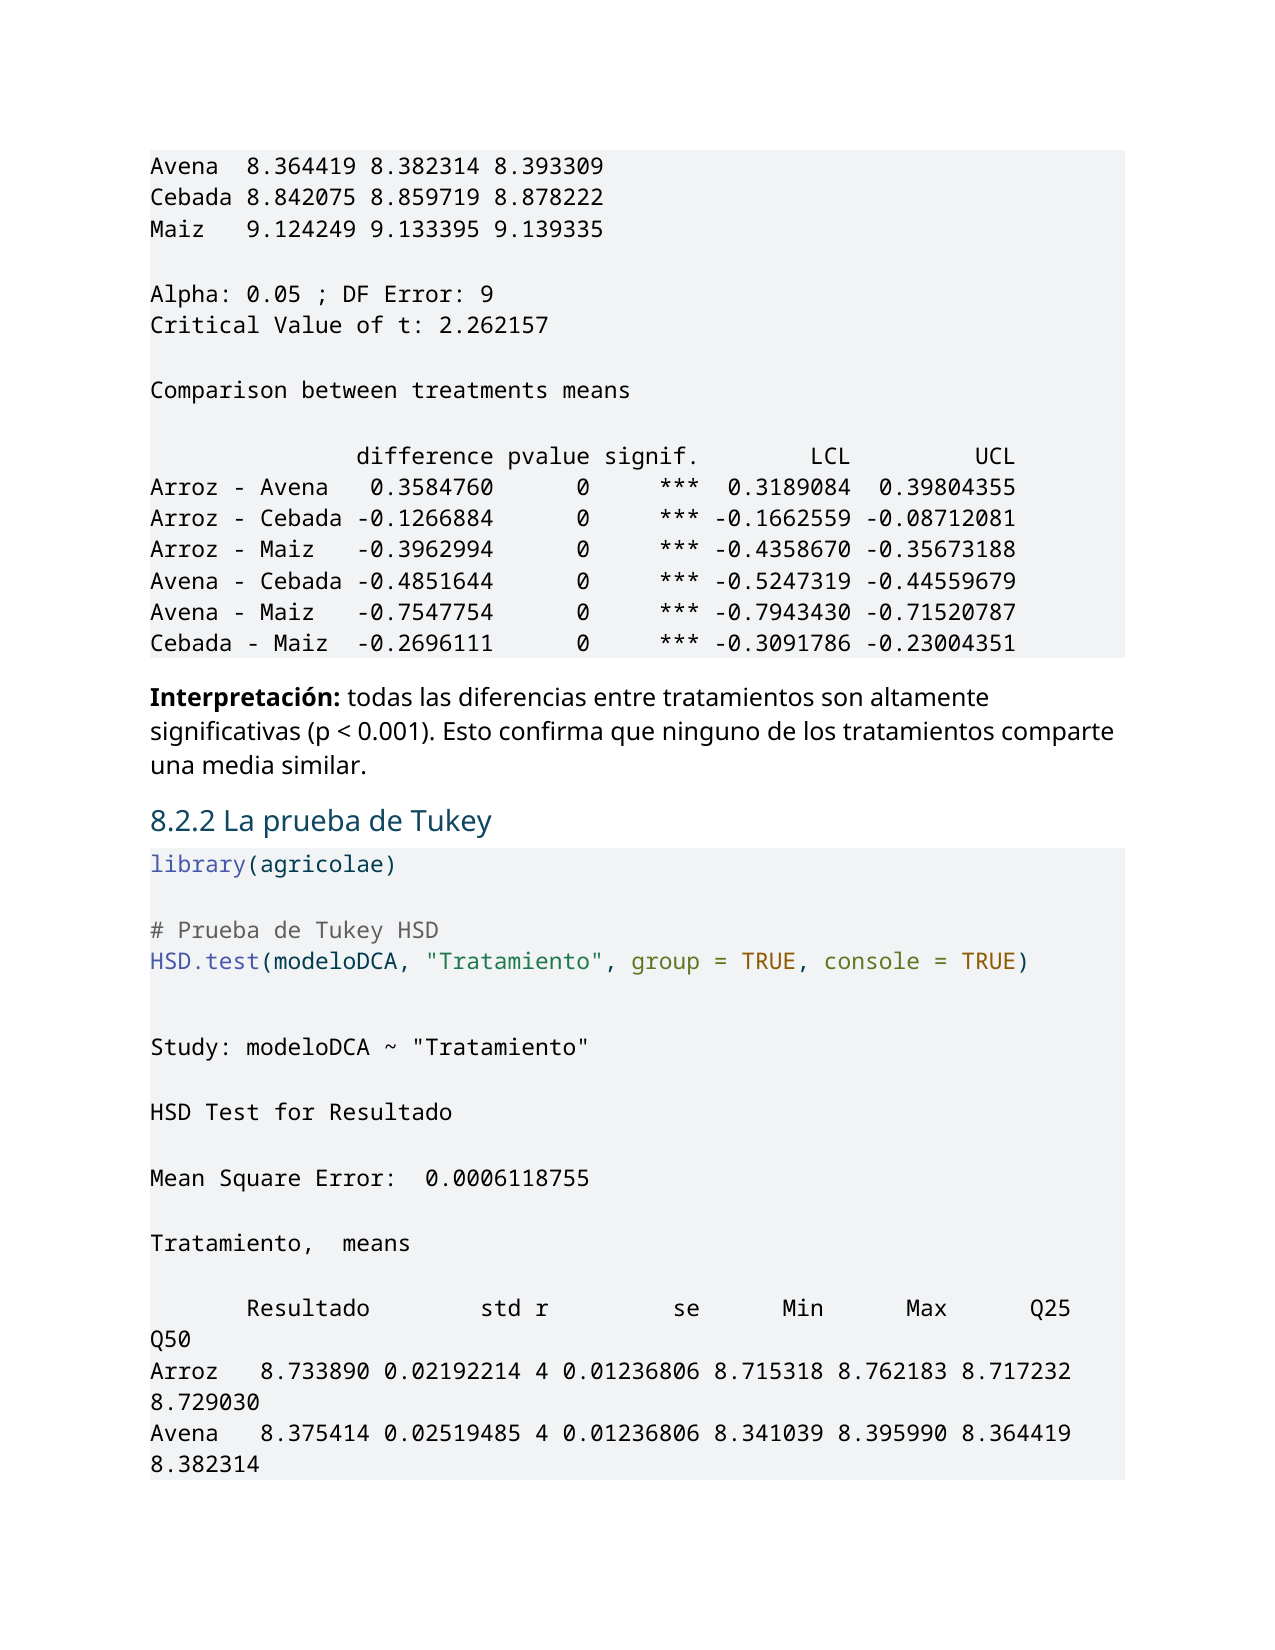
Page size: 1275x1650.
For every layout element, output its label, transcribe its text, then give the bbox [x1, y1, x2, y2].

text library(agricolae) # Prueba de Tukey HSD HSD.test(modeloDCA, "Tratamiento", group = TRUE, console = TRUE) [150, 848, 1125, 976]
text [150, 150, 1125, 658]
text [150, 997, 1125, 1480]
subtitle 8.2.2 La prueba de Tukey [150, 800, 1125, 840]
text Interpretación: todas las diferencias entre tratamientos son altamente significativas (p < 0.001). Esto confirma que ninguno de los tratamientos comparte una media similar. [150, 679, 1125, 781]
